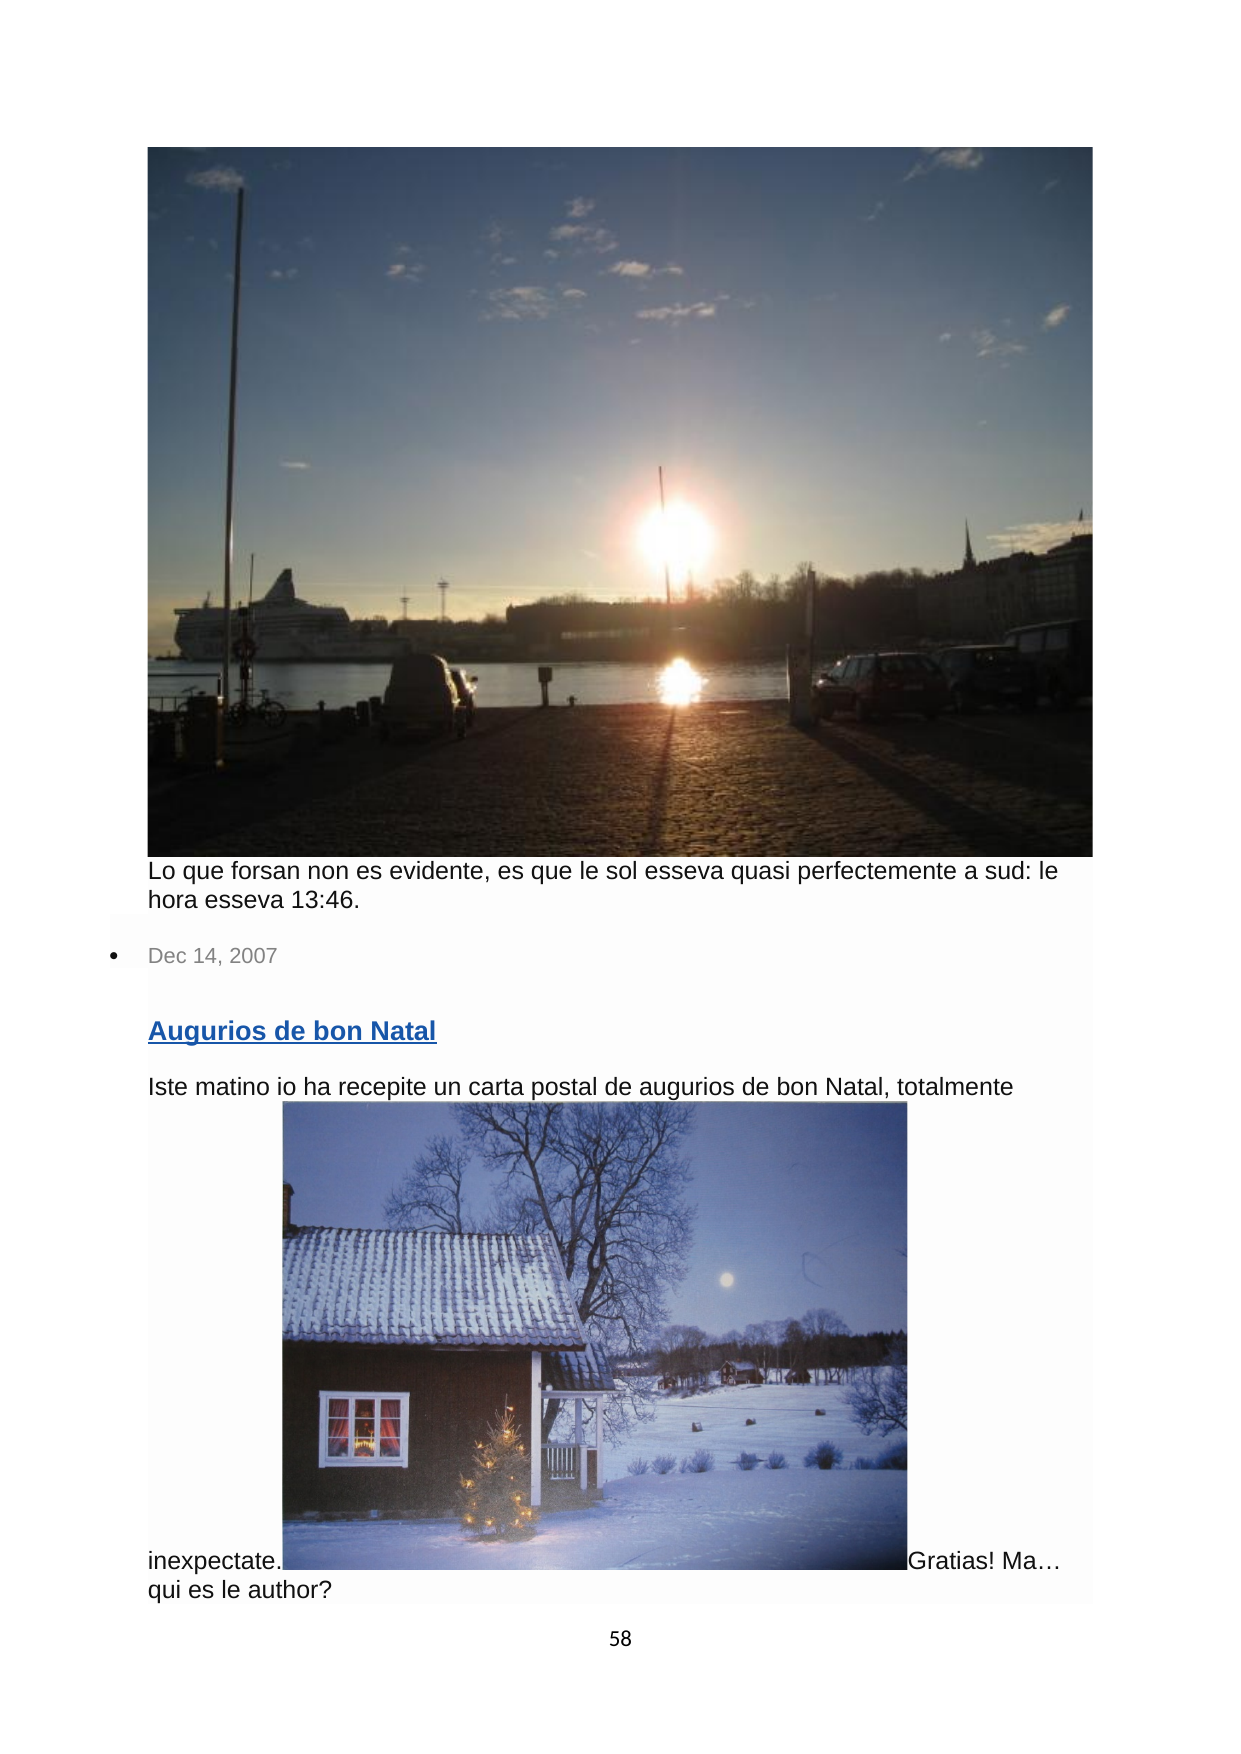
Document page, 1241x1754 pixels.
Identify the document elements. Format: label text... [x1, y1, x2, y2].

list Dec 14, 2007 [110, 943, 1093, 968]
picture [147, 147, 1093, 857]
picture [282, 1101, 908, 1570]
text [148, 1072, 1093, 1604]
text Dominica io me trovava in le placia del mercato, kauppatori (del qual on pote vider un animation panoramica a 360 grados), e post que il esseva un bellissime die de sol, io prendeva un photo pro capturar le sensation.Lo que forsan non es evidente, es que le sol esseva quasi perfectemente a sud: le hora esseva 13:46. [148, 857, 1093, 914]
subtitle Augurios de bon Natal [148, 1015, 1093, 1046]
